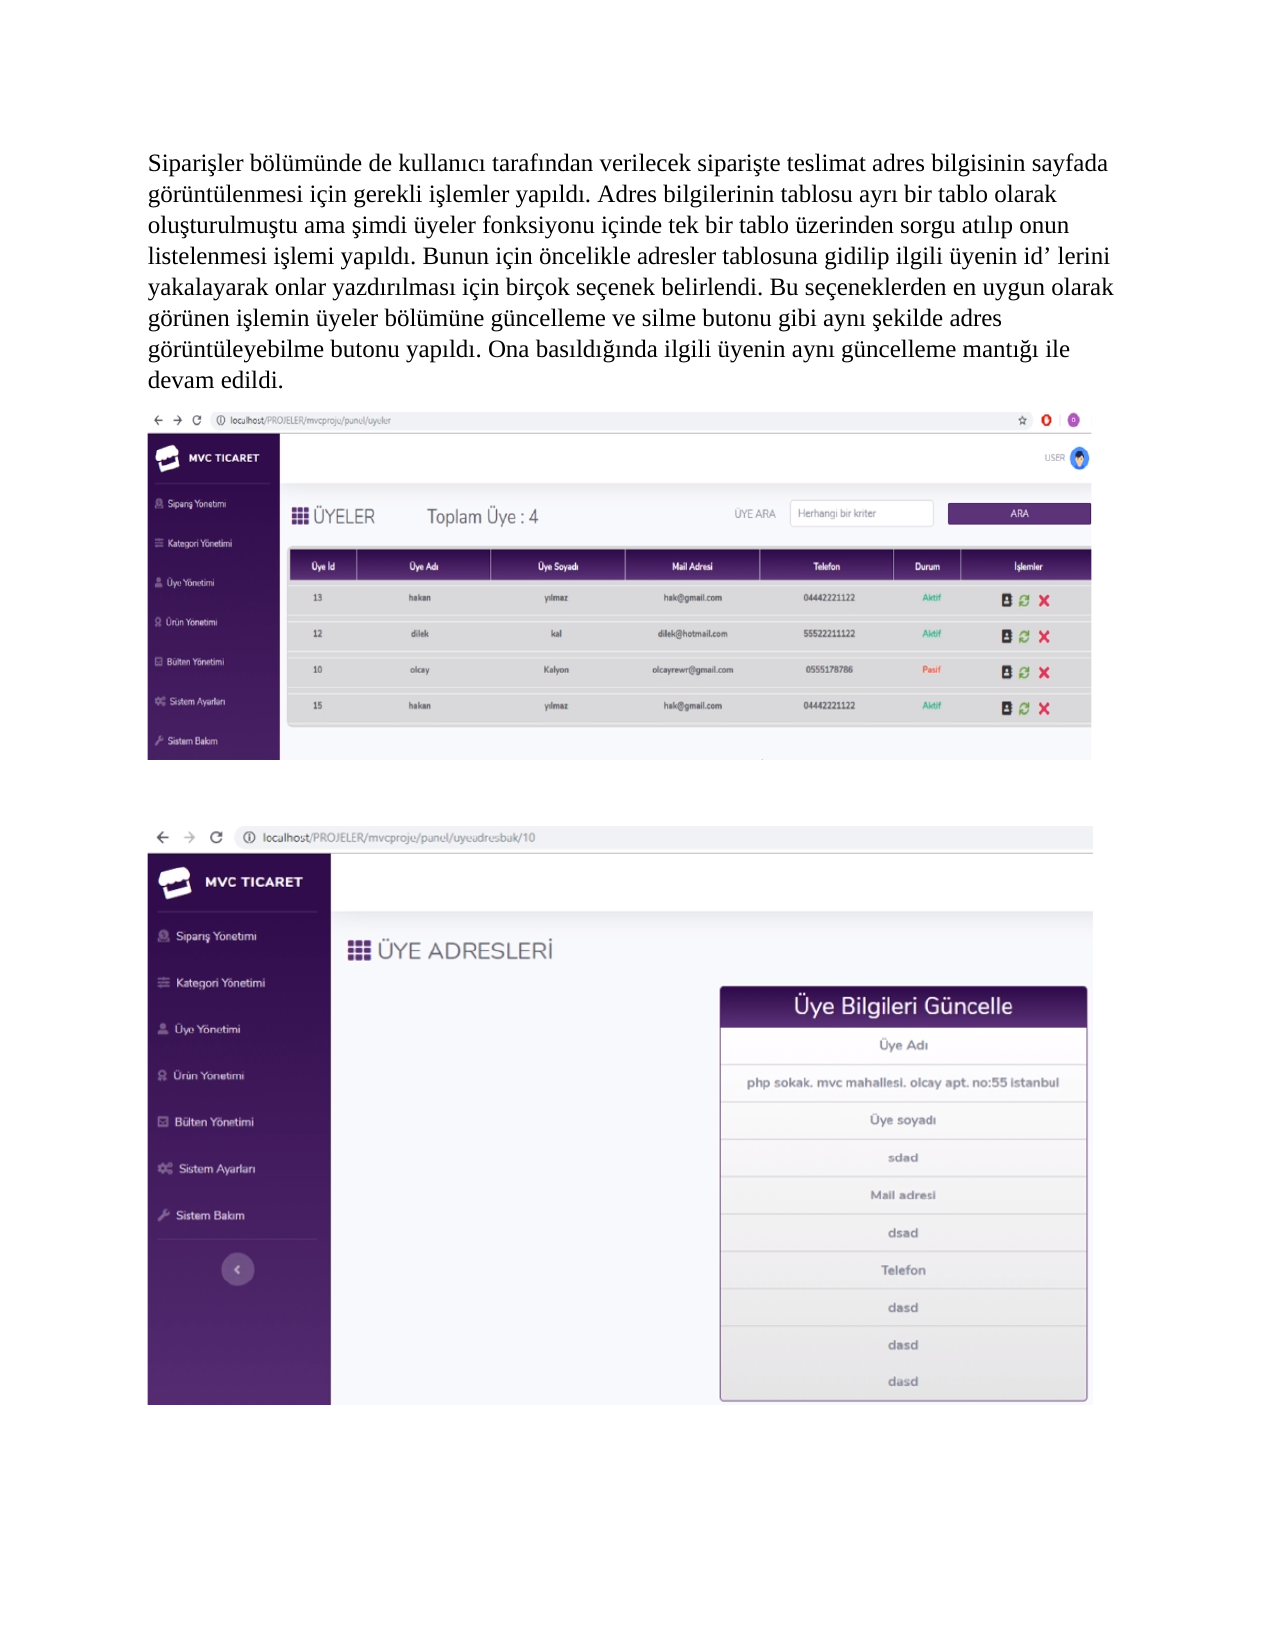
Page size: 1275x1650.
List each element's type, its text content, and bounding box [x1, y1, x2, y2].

picture [147, 826, 1093, 1405]
picture [147, 412, 1092, 760]
text Siparişler bölümünde de kullanıcı tarafından verilecek siparişte teslimat adres bilgisinin sayfada görüntülenmesi için gerekli işlemler yapıldı. Adres bilgilerinin tablosu ayrı bir tablo olarak oluşturulmuştu ama şimdi üyeler fonksiyonu içinde tek bir tablo üzerinden sorgu atılıp onun listelenmesi işlemi yapıldı. Bunun için öncelikle adresler tablosuna gidilip ilgili üyenin id’ lerini yakalayarak onlar yazdırılması için birçok seçenek belirlendi. Bu seçeneklerden en uygun olarak görünen işlemin üyeler bölümüne güncelleme ve silme butonu gibi aynı şekilde adres görüntüleyebilme butonu yapıldı. Ona basıldığında ilgili üyenin aynı güncelleme mantığı ile devam edildi. [148, 148, 1127, 394]
